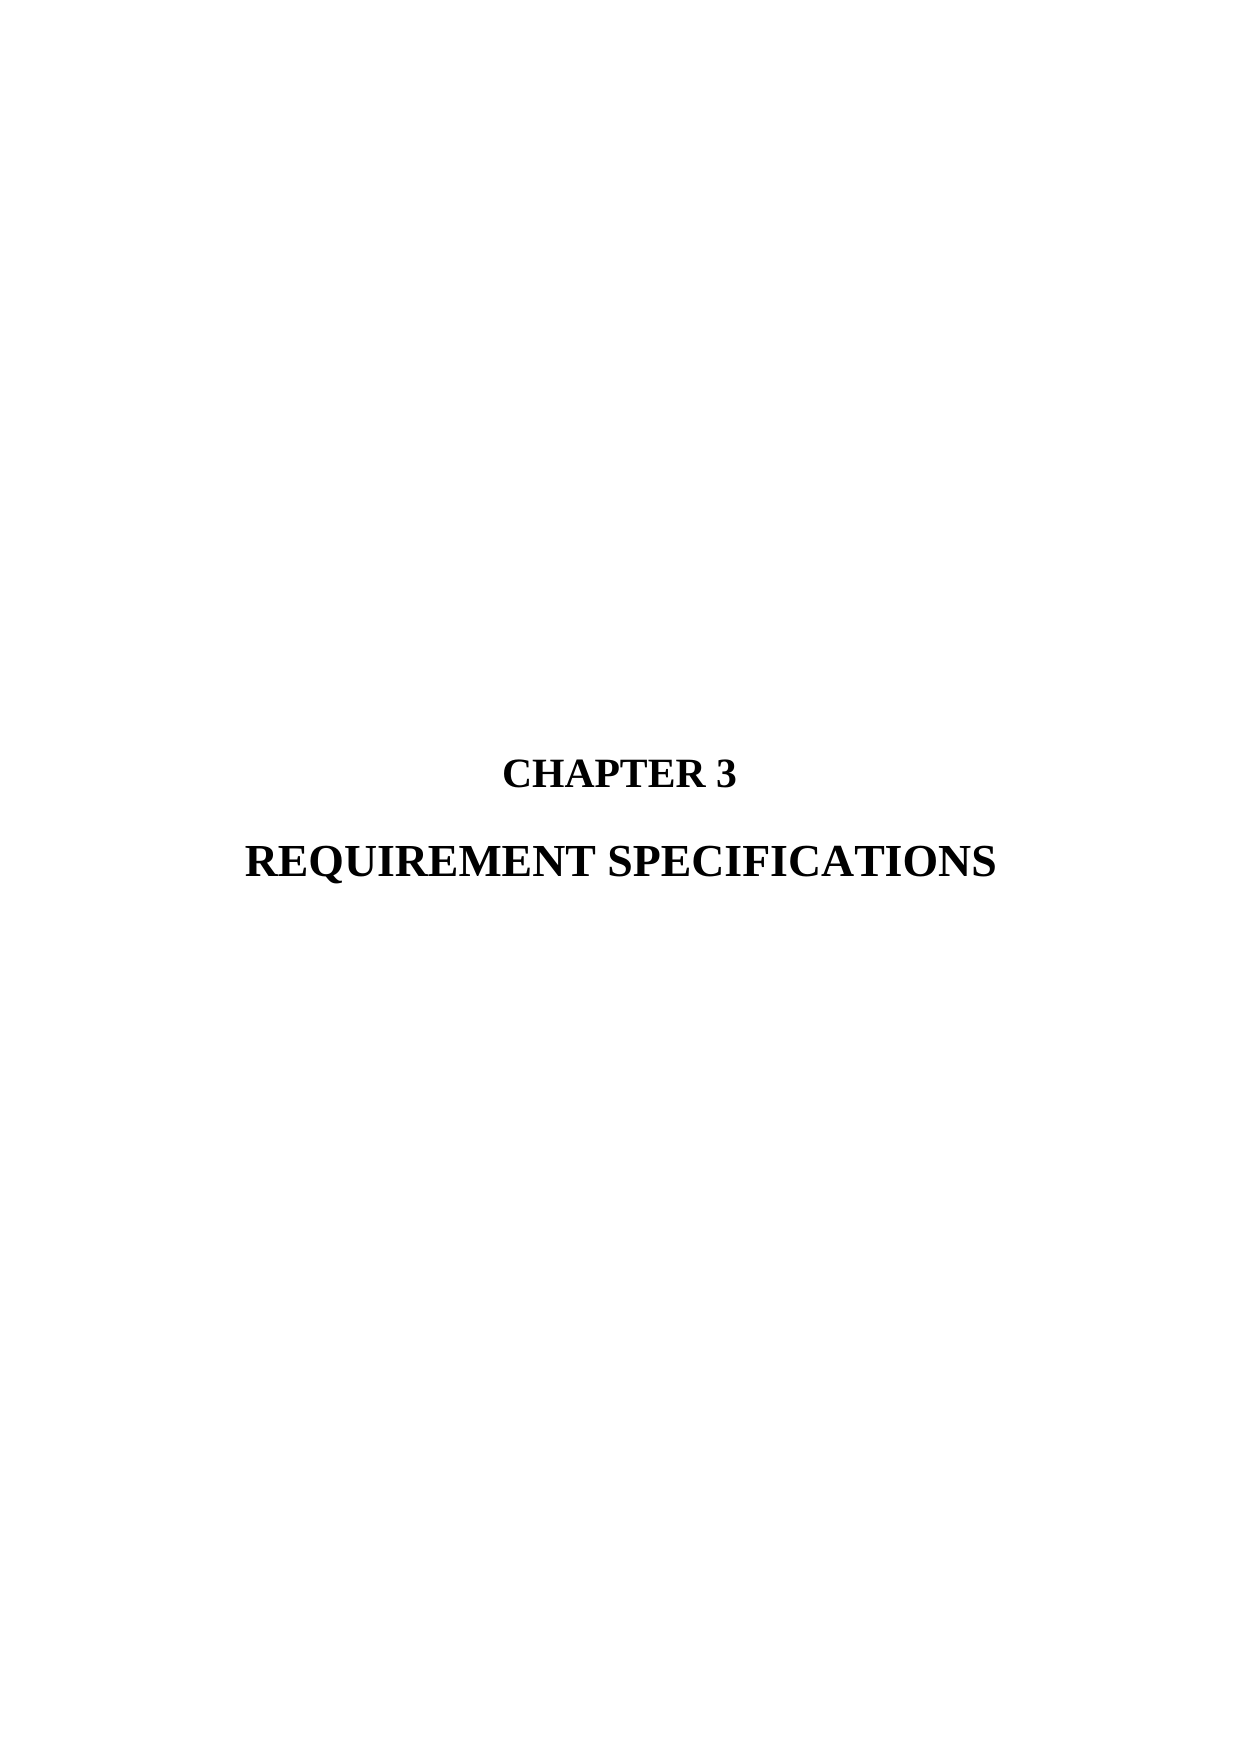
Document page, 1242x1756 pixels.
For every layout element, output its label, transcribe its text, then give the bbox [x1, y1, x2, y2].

subtitle CHAPTER 3 [150, 748, 1089, 796]
subtitle REQUIREMENT SPECIFICATIONS [150, 833, 1092, 886]
